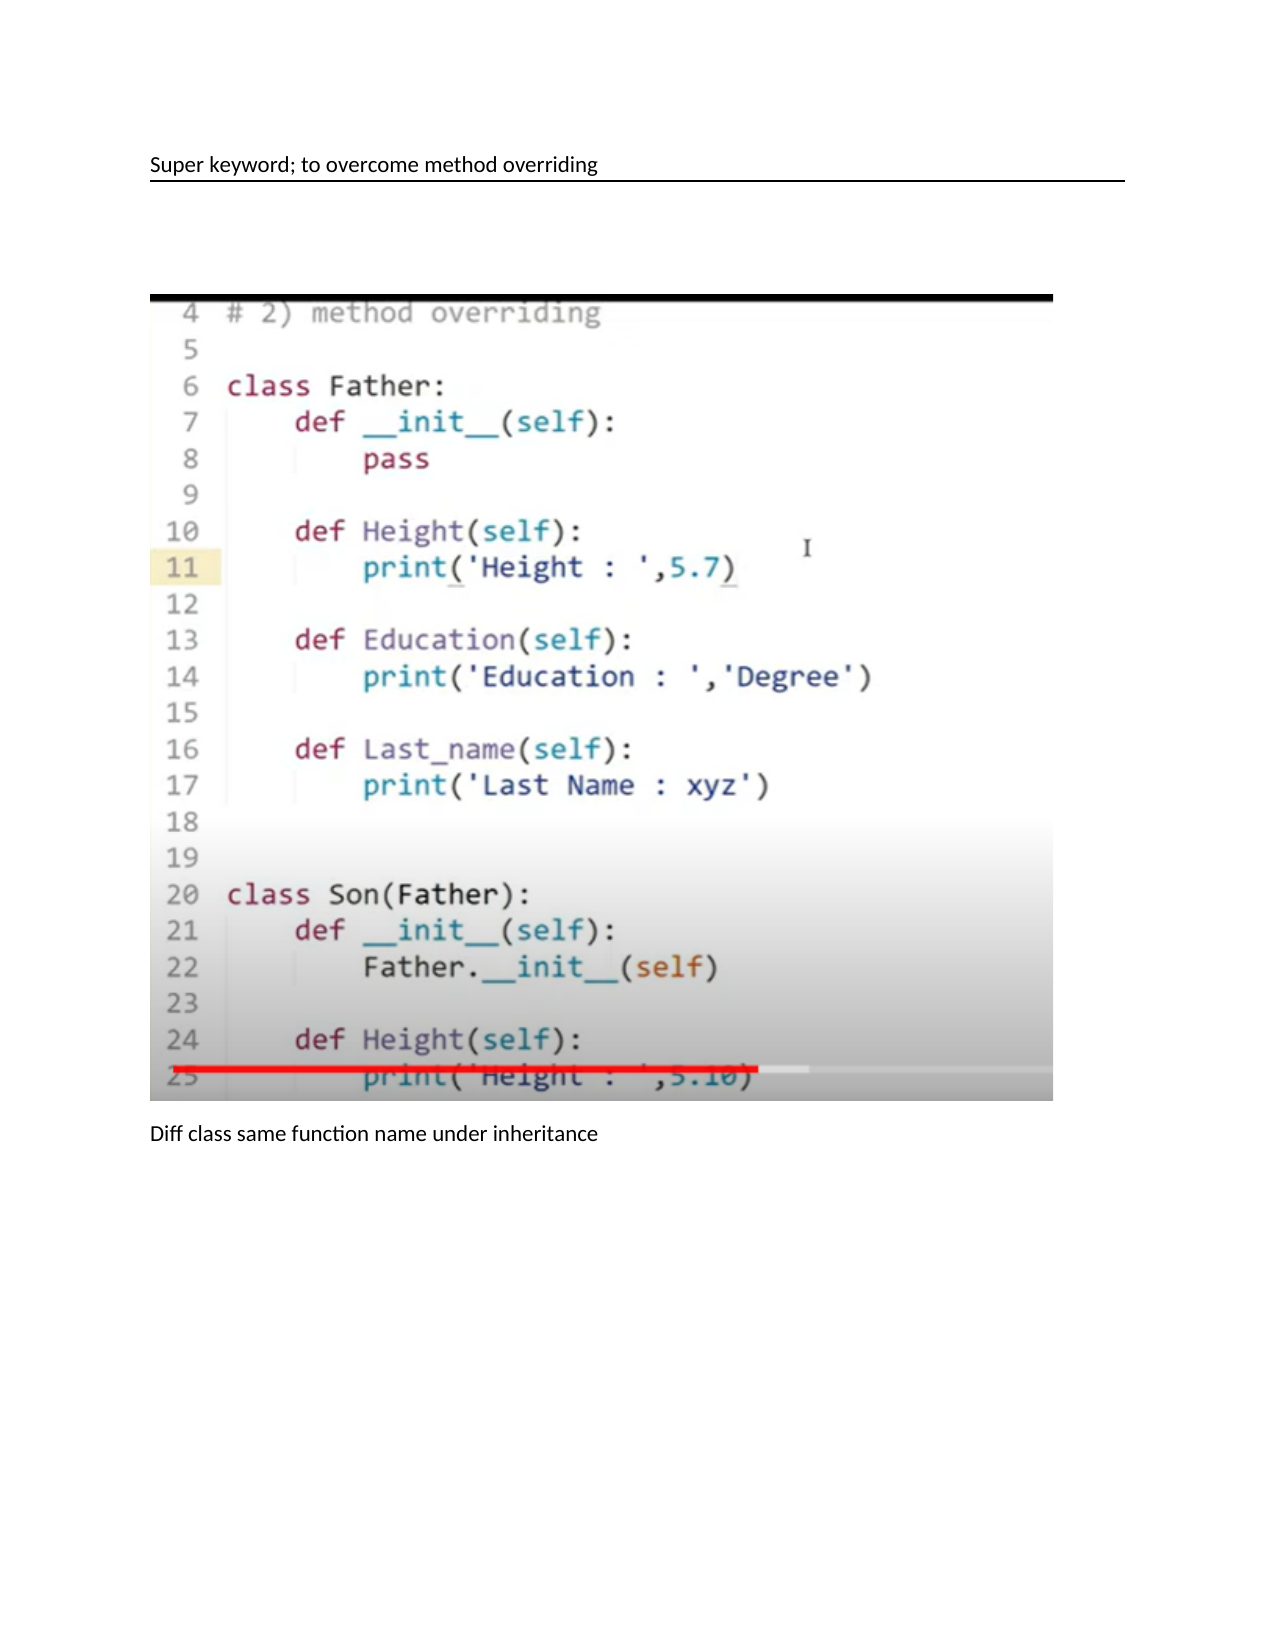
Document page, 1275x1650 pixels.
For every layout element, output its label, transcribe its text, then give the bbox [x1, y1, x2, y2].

picture [150, 294, 1054, 1101]
text Diff class same function name under inheritance [150, 1119, 1125, 1147]
text Super keyword; to overcome method overriding [150, 150, 1125, 180]
